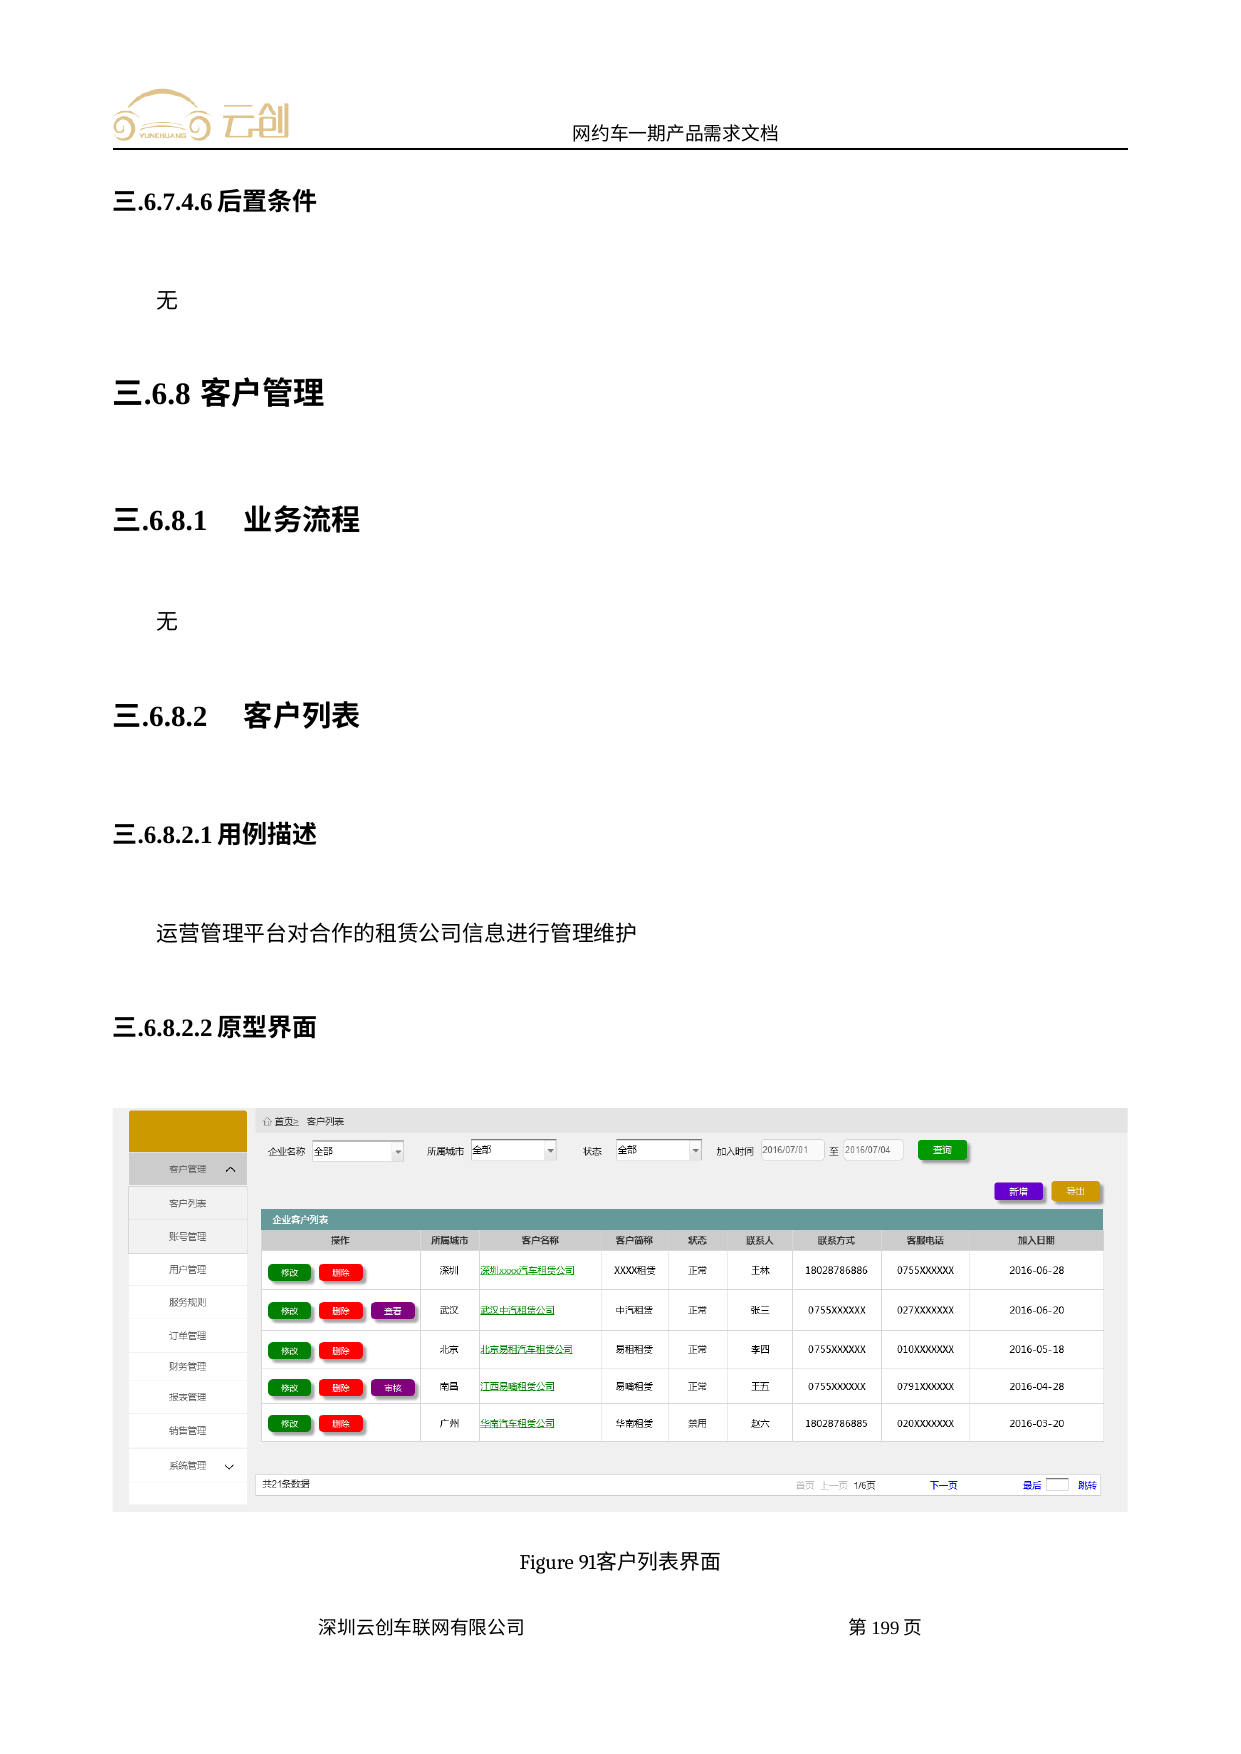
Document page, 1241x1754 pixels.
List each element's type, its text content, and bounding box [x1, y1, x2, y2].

list 无 [112, 283, 1128, 315]
list 运营管理平台对合作的租赁公司信息进行管理维护 [112, 916, 1128, 948]
subtitle 客户列表 [112, 681, 1128, 746]
subtitle 原型界面 [112, 993, 1128, 1058]
subtitle 客户管理 [112, 358, 1128, 423]
picture [112, 88, 289, 141]
subtitle 后置条件 [112, 167, 1128, 232]
subtitle 用例描述 [112, 800, 1128, 865]
list 无 [112, 604, 1128, 636]
picture [112, 1108, 1128, 1512]
subtitle 业务流程 [112, 485, 1128, 550]
